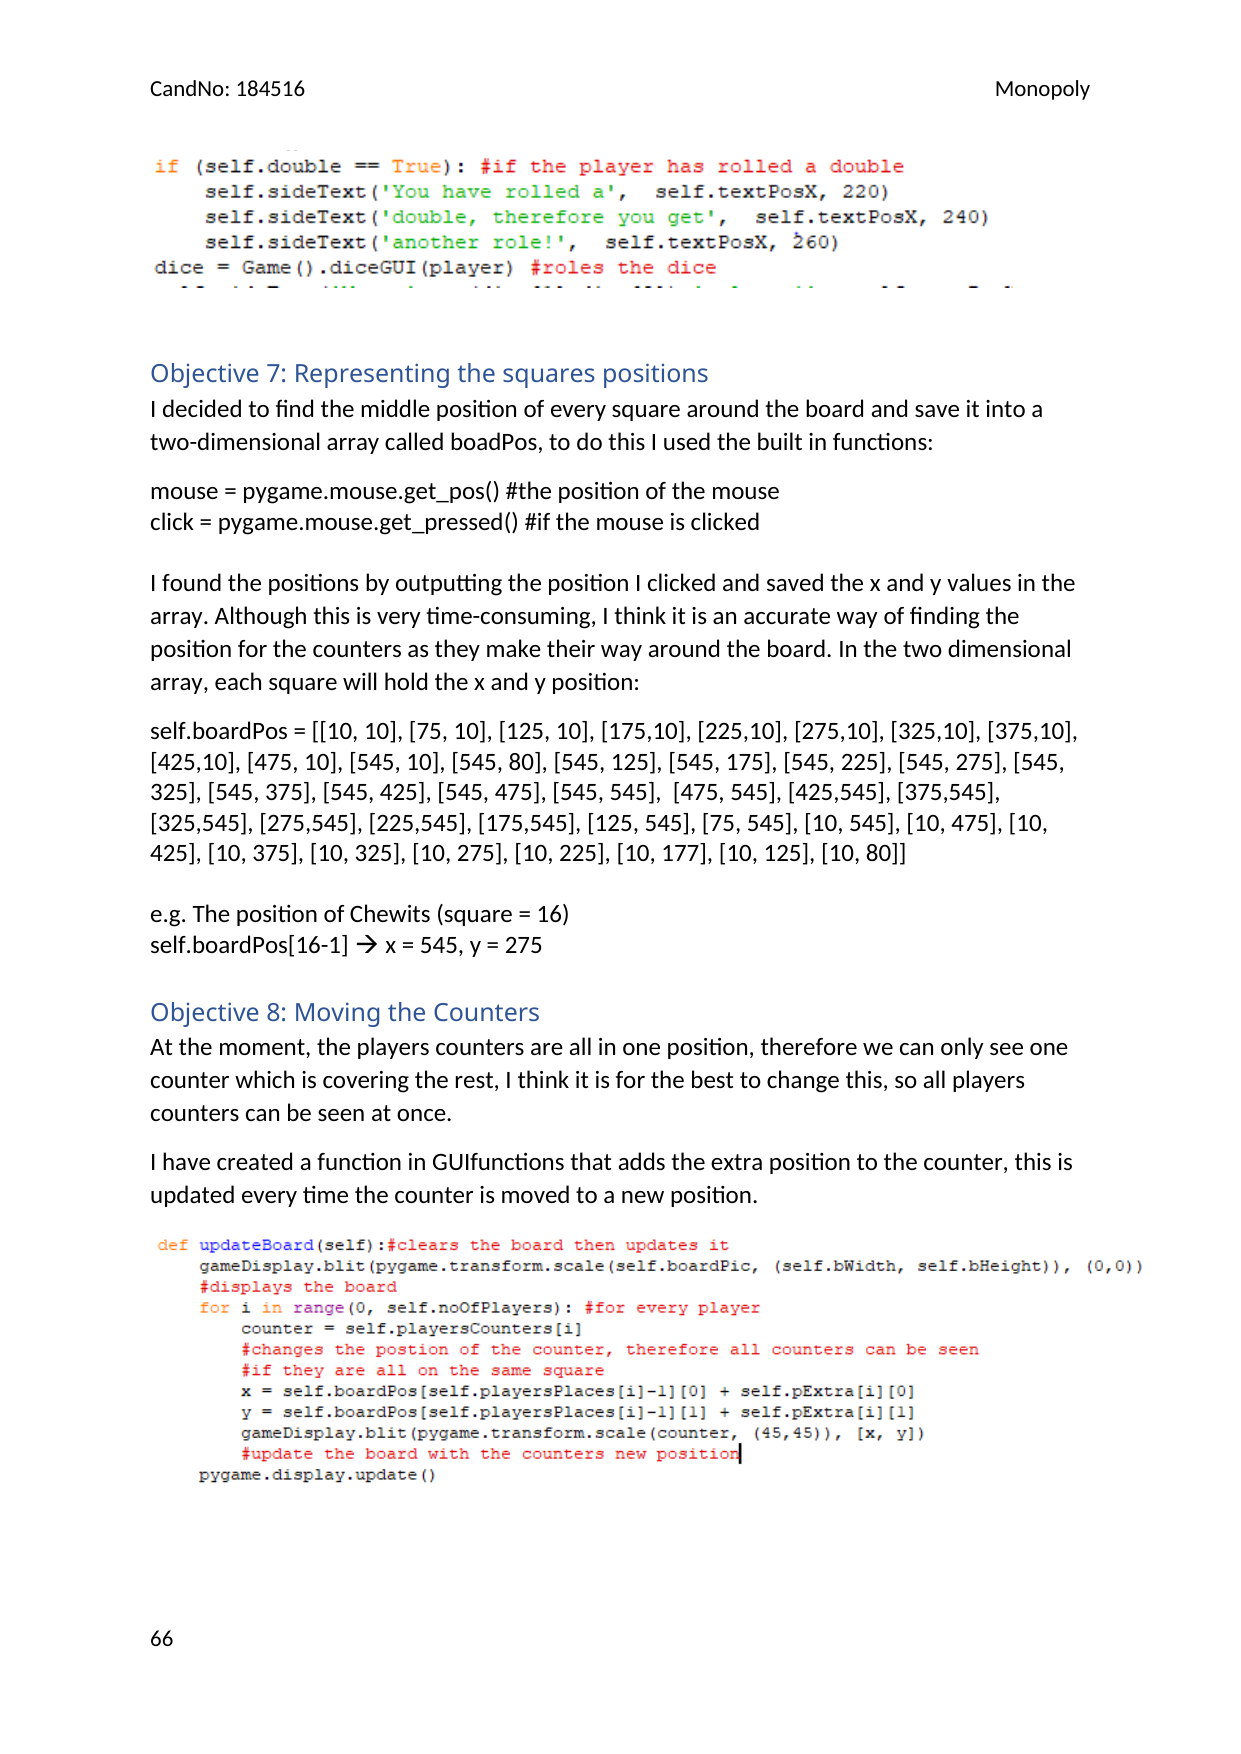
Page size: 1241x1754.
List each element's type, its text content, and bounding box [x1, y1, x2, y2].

text self.boardPos = [[10, 10], [75, 10], [125, 10], [175,10], [225,10], [275,10], [325,10], [375,10], [425,10], [475, 10], [545, 10], [545, 80], [545, 125], [545, 175], [545, 225], [545, 275], [545, 325], [545, 375], [545, 425], [545, 475], [545, 545], [475, 545], [425,545], [375,545], [325,545], [275,545], [225,545], [175,545], [125, 545], [75, 545], [10, 545], [10, 475], [10, 425], [10, 375], [10, 325], [10, 275], [10, 225], [10, 177], [10, 125], [10, 80]] [150, 715, 1090, 868]
picture [150, 150, 1013, 288]
text I decided to find the middle position of every square around the board and save it into a two-dimensional array called boadPos, to do this I used the built in functions: [150, 393, 1090, 456]
text e.g. The position of Chewits (square = 16) [150, 898, 1090, 929]
text I have created a function in GUIfunctions that adds the extra position to the counter, this is updated every time the counter is moved to a new position. [150, 1146, 1090, 1210]
text click = pygame.mouse.get_pressed() #if the mouse is clicked [150, 506, 1090, 536]
text At the moment, the players counters are all in one position, therefore we can only see one counter which is covering the rest, I think it is for the best to change this, so all players counters can be seen at once. [150, 1031, 1090, 1127]
text I found the positions by outputting the position I clicked and saved the x and y values in the array. Although this is very time-consuming, I think it is an accurate way of finding the position for the counters as they make their way around the board. In the two dimensional array, each square will hold the x and y position: [150, 567, 1090, 696]
text self.boardPos[16-1] x = 545, y = 275 [150, 929, 1090, 959]
subtitle Objective 8: Moving the Counters [150, 994, 1090, 1028]
subtitle Objective 7: Representing the squares positions [150, 356, 1090, 390]
picture [150, 1228, 1155, 1498]
text mouse = pygame.mouse.get_pos() #the position of the mouse [150, 475, 1090, 506]
